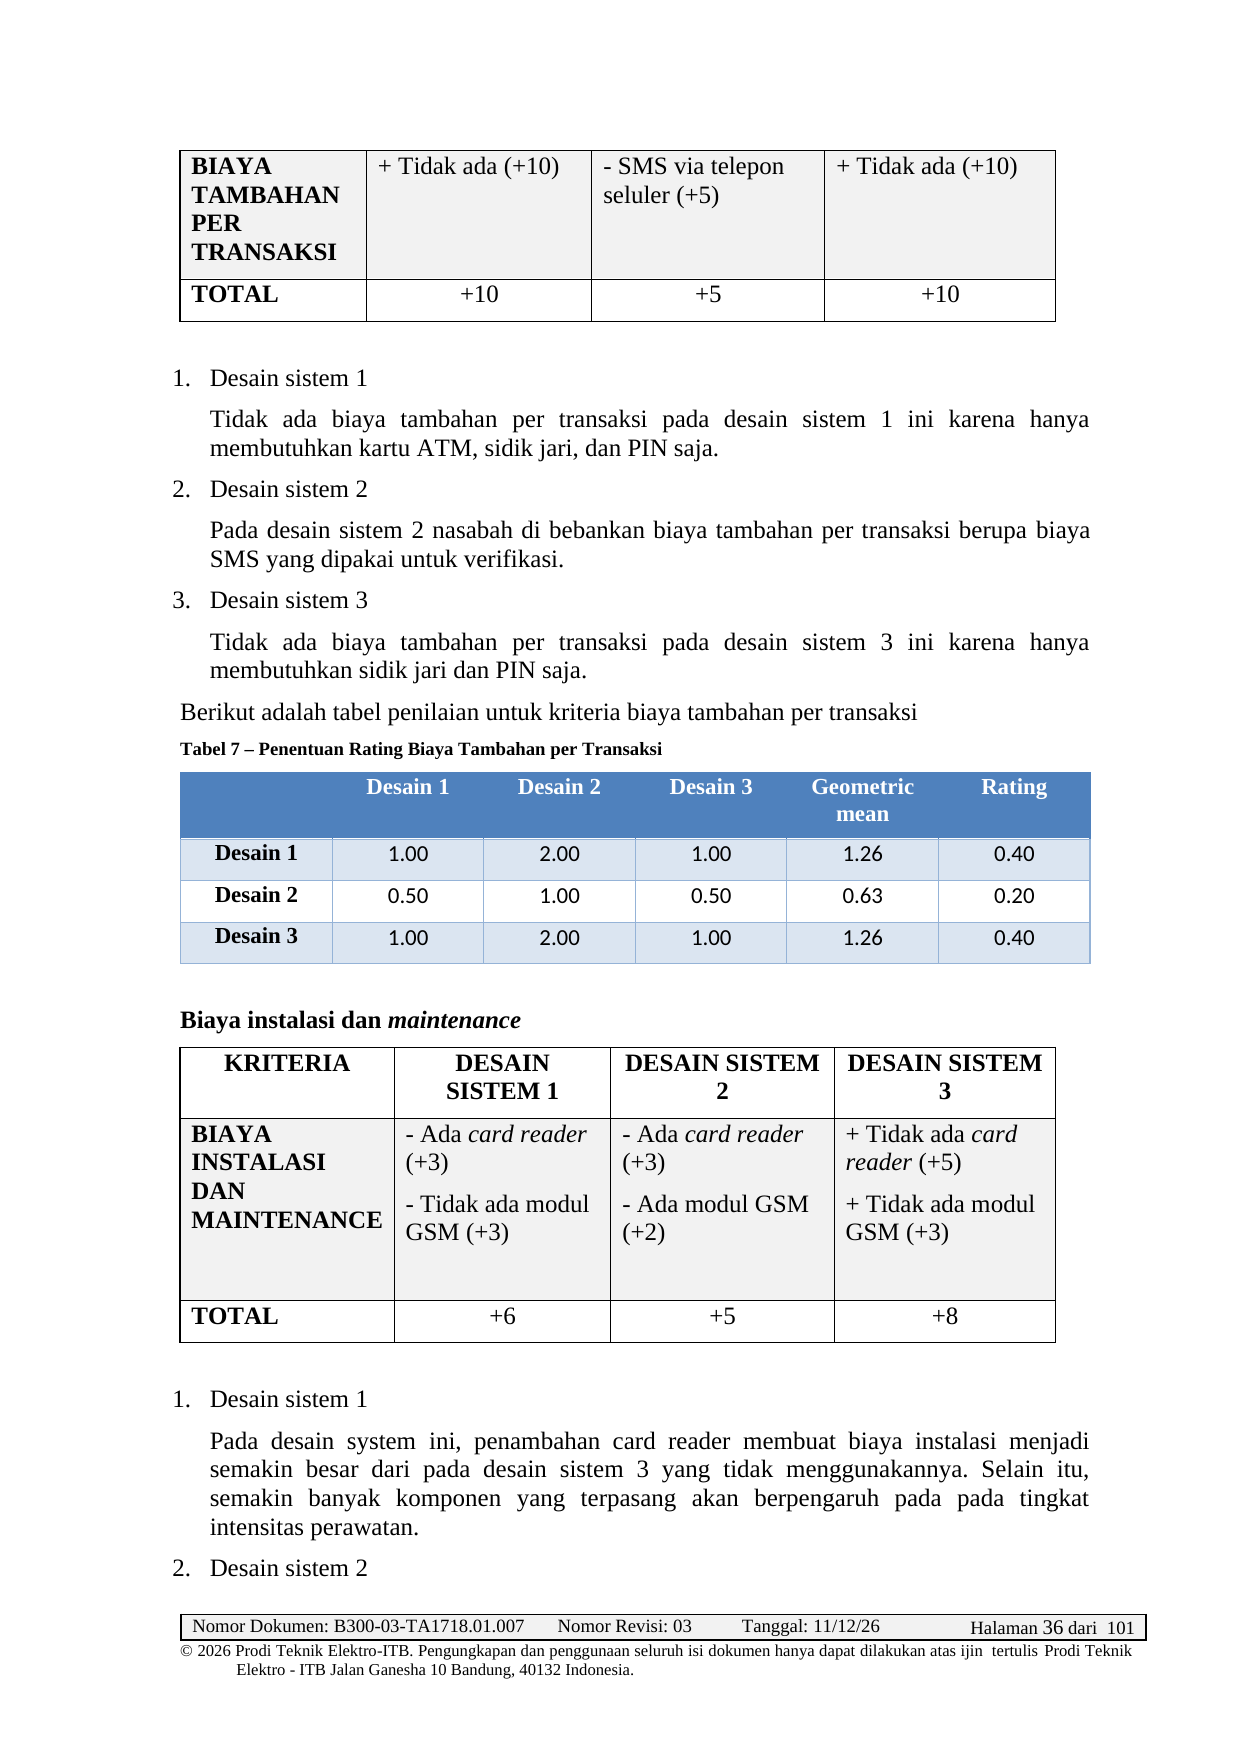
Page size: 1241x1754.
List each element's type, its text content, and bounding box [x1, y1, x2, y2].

table_cell - Ada card reader (+3) - Ada modul GSM (+2) [611, 1119, 834, 1300]
table_cell - SMS via telepon seluler (+5) [592, 151, 824, 278]
table_cell 1.00 [333, 923, 483, 963]
table_cell 0.40 [939, 840, 1089, 880]
table_cell 1.26 [787, 923, 938, 963]
text Tidak ada biaya tambahan per transaksi pada desain sistem 1 ini karena hanya membutuhkan kartu ATM, sidik jari, dan PIN saja. [209, 404, 1090, 462]
text Tidak ada biaya tambahan per transaksi pada desain sistem 3 ini karena hanya membutuhkan sidik jari dan PIN saja. [209, 627, 1090, 684]
table_cell 0.20 [939, 881, 1089, 922]
table_cell 1.00 [484, 881, 635, 922]
table_cell +10 [825, 280, 1055, 321]
table_cell 1.26 [787, 840, 938, 880]
table_cell 0.50 [333, 881, 483, 922]
text Tabel 7 – Penentuan Rating Biaya Tambahan per Transaksi [180, 738, 1090, 760]
table_header desain sistem 3 [835, 1048, 1055, 1118]
table_cell 2.00 [484, 923, 635, 963]
table_cell +6 [395, 1301, 610, 1342]
table_cell Desain 2 [181, 881, 332, 922]
table_cell Desain 3 [181, 923, 332, 963]
text Pada desain sistem 2 nasabah di bebankan biaya tambahan per transaksi berupa biaya SMS yang dipakai untuk verifikasi. [209, 516, 1090, 573]
table_cell biaya instalasi dan maintenance [181, 1119, 394, 1300]
list Desain sistem 2 [172, 474, 1090, 503]
table_cell + Tidak ada (+10) [825, 151, 1055, 278]
table_header Rating [939, 773, 1089, 838]
list Desain sistem 2 [172, 1553, 1090, 1582]
table_header Desain 1 [333, 773, 483, 838]
table_cell +8 [835, 1301, 1055, 1342]
table_cell 0.63 [787, 881, 938, 922]
list Desain sistem 3 [172, 586, 1090, 614]
table_cell biaya tambahan per transaksi [181, 151, 366, 278]
table_cell TOTAL [181, 280, 366, 321]
table_header Geometric mean [787, 773, 938, 838]
table_cell +5 [611, 1301, 834, 1342]
table_header Desain sistem 1 [395, 1048, 610, 1118]
table_cell +10 [367, 280, 591, 321]
list Desain sistem 1 [172, 363, 1090, 392]
table_cell + Tidak ada (+10) [367, 151, 591, 278]
text Berikut adalah tabel penilaian untuk kriteria biaya tambahan per transaksi [180, 697, 1090, 726]
text Pada desain system ini, penambahan card reader membuat biaya instalasi menjadi semakin besar dari pada desain sistem 3 yang tidak menggunakannya. Selain itu, semakin banyak komponen yang terpasang akan berpengaruh pada pada tingkat intensitas perawatan. [209, 1426, 1090, 1541]
text Biaya instalasi dan maintenance [180, 1005, 1090, 1034]
table_header Kriteria [181, 1048, 394, 1118]
table_header [181, 773, 332, 838]
table_cell 0.40 [939, 923, 1089, 963]
table_cell +5 [592, 280, 824, 321]
table_cell - Ada card reader (+3) - Tidak ada modul GSM (+3) [395, 1119, 610, 1300]
table_header Desain sistem 2 [611, 1048, 834, 1118]
table_cell 0.50 [636, 881, 786, 922]
table_cell Desain 1 [181, 840, 332, 880]
table_cell 1.00 [636, 923, 786, 963]
table_header Desain 3 [636, 773, 786, 838]
list Desain sistem 1 [172, 1384, 1090, 1413]
table_cell TOTAL [181, 1301, 394, 1342]
table_header Desain 2 [484, 773, 635, 838]
table_cell 1.00 [636, 840, 786, 880]
table_cell 2.00 [484, 840, 635, 880]
table_cell 1.00 [333, 840, 483, 880]
table_cell + Tidak ada card reader (+5) + Tidak ada modul GSM (+3) [835, 1119, 1055, 1300]
